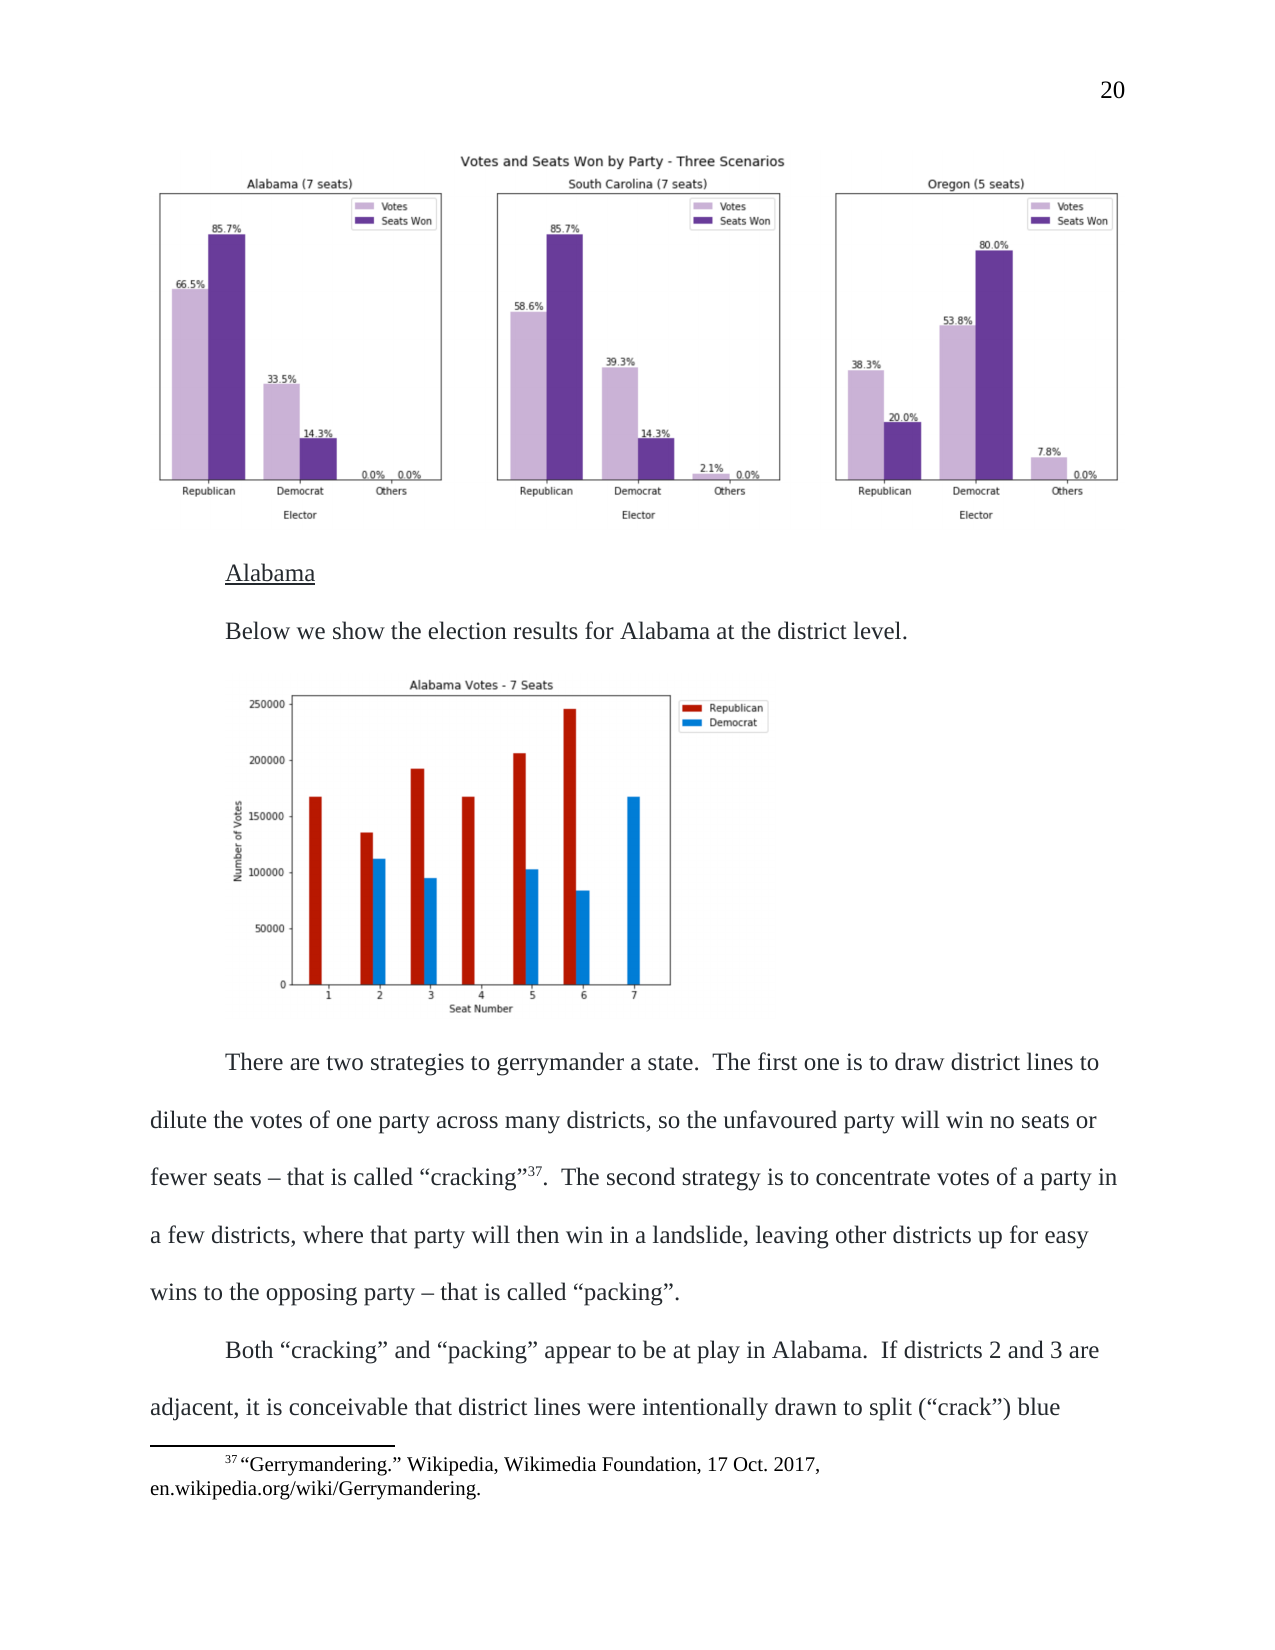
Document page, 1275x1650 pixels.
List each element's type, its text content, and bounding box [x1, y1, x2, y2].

text Alabama [150, 558, 1125, 587]
text There are two strategies to gerrymander a state. The first one is to draw district lines to dilute the votes of one party across many districts, so the unfavoured party will win no seats or fewer seats – that is called “cracking”. The second strategy is to concentrate votes of a party in a few districts, where that party will then win in a landslide, leaving other districts up for easy wins to the opposing party – that is called “packing”. [150, 1047, 1125, 1306]
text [150, 1335, 1125, 1421]
picture [225, 673, 775, 1019]
picture [150, 150, 1125, 530]
text Below we show the election results for Alabama at the district level. [150, 616, 1125, 644]
